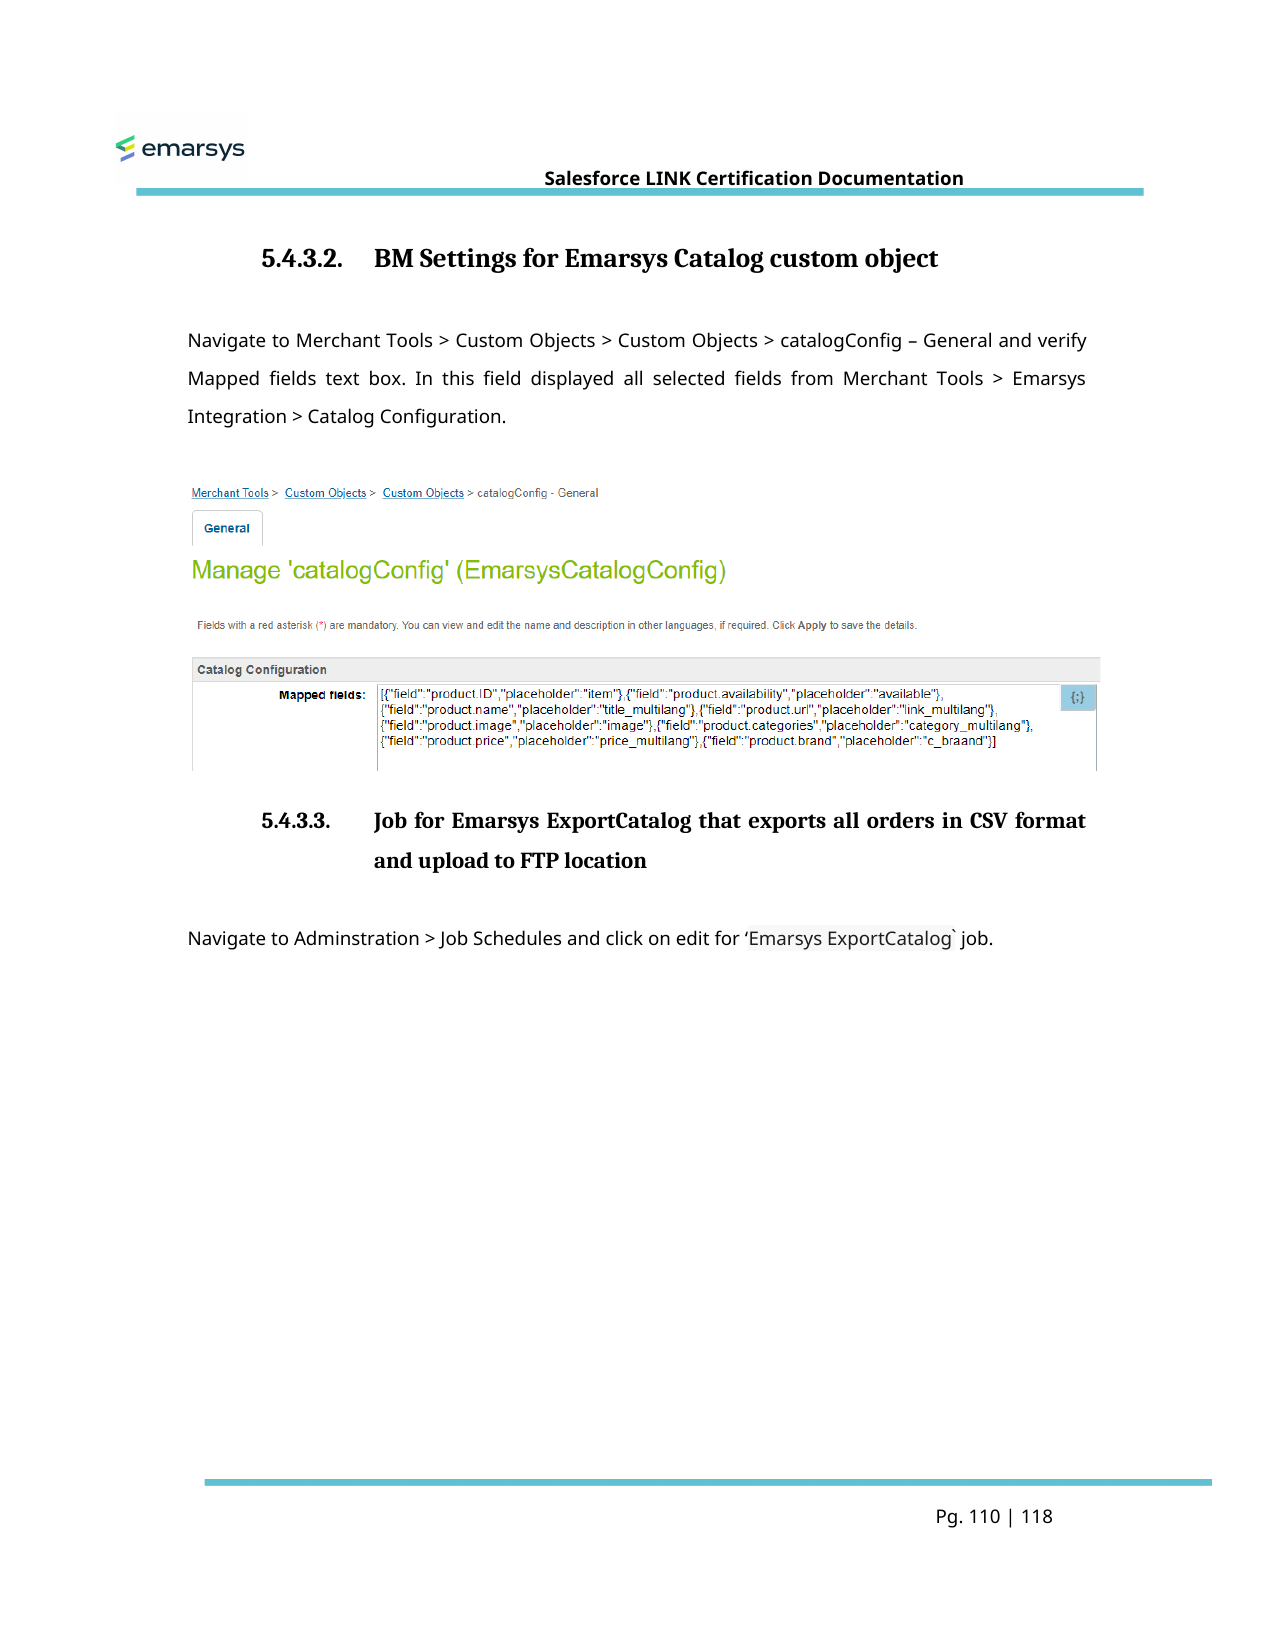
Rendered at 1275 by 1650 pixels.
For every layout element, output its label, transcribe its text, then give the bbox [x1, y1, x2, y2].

picture [136, 188, 1144, 196]
subtitle BM Settings for Emarsys Catalog custom object [261, 243, 1087, 274]
picture [113, 111, 247, 185]
picture [204, 1479, 1212, 1486]
subtitle Job for Emarsys ExportCatalog that exports all orders in CSV format and upload to FTP location [261, 808, 1087, 874]
picture [187, 479, 1101, 771]
text Navigate to Adminstration > Job Schedules and click on edit for ‘Emarsys ExportCatalog` job. [187, 925, 748, 951]
text Navigate to Merchant Tools > Custom Objects > Custom Objects > catalogConfig – General and verify Mapped fields text box. In this field displayed all selected fields from Merchant Tools > Emarsys Integration > Catalog Configuration. [187, 327, 1087, 429]
